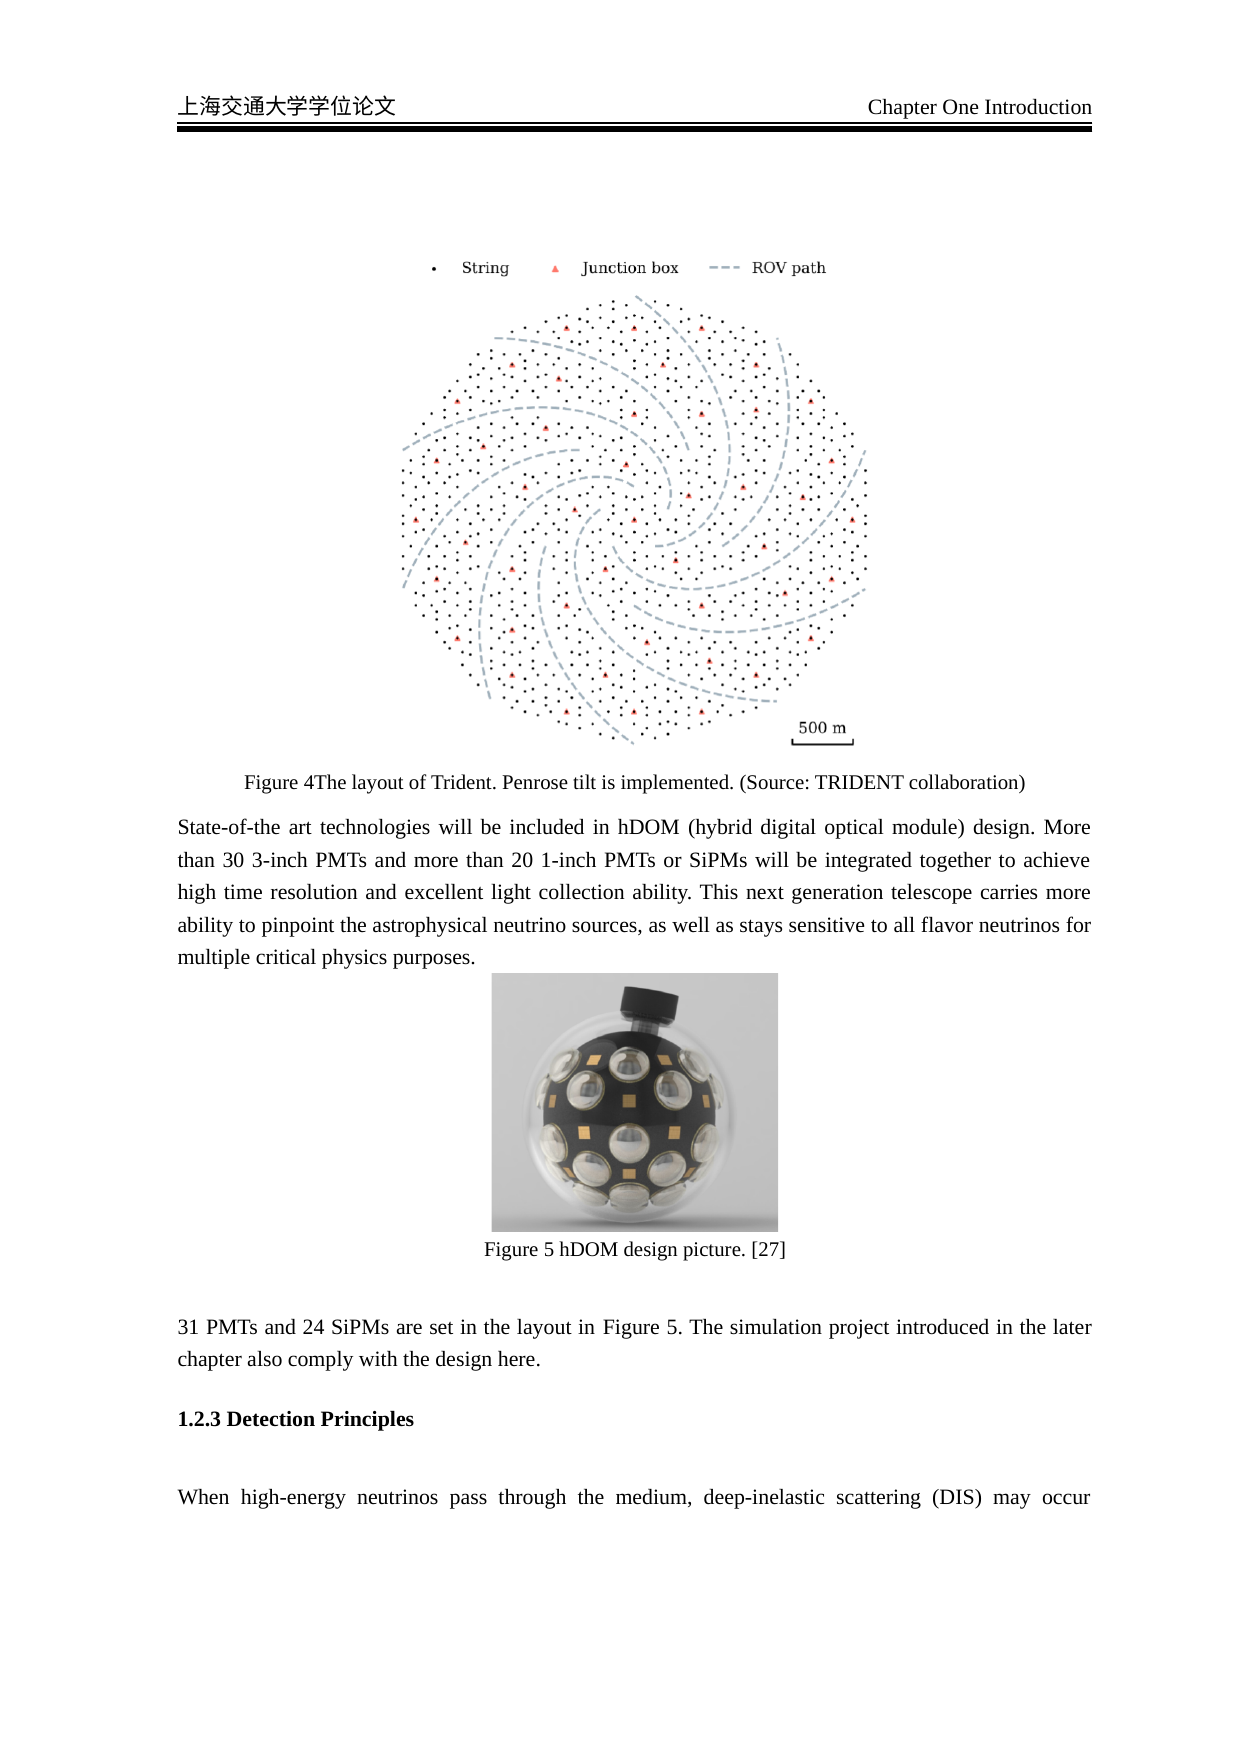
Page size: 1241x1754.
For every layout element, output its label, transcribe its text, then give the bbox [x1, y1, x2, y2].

text 31 PMTs and 24 SiPMs are set in the layout in Figure 5. The simulation project introduced in the later chapter also comply with the design here. [177, 1310, 1092, 1375]
picture [491, 973, 779, 1232]
text State-of-the art technologies will be included in hDOM (hybrid digital optical module) design. More than 30 3-inch PMTs and more than 20 1-inch PMTs or SiPMs will be integrated together to achieve high time resolution and excellent light collection ability. This next generation telescope carries more ability to pinpoint the astrophysical neutrino sources, as well as stays sensitive to all flavor neutrinos for multiple critical physics purposes. [177, 811, 1092, 973]
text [177, 1480, 1092, 1513]
picture [389, 246, 881, 763]
subtitle 1.2.3 Detection Principles [177, 1402, 1092, 1435]
